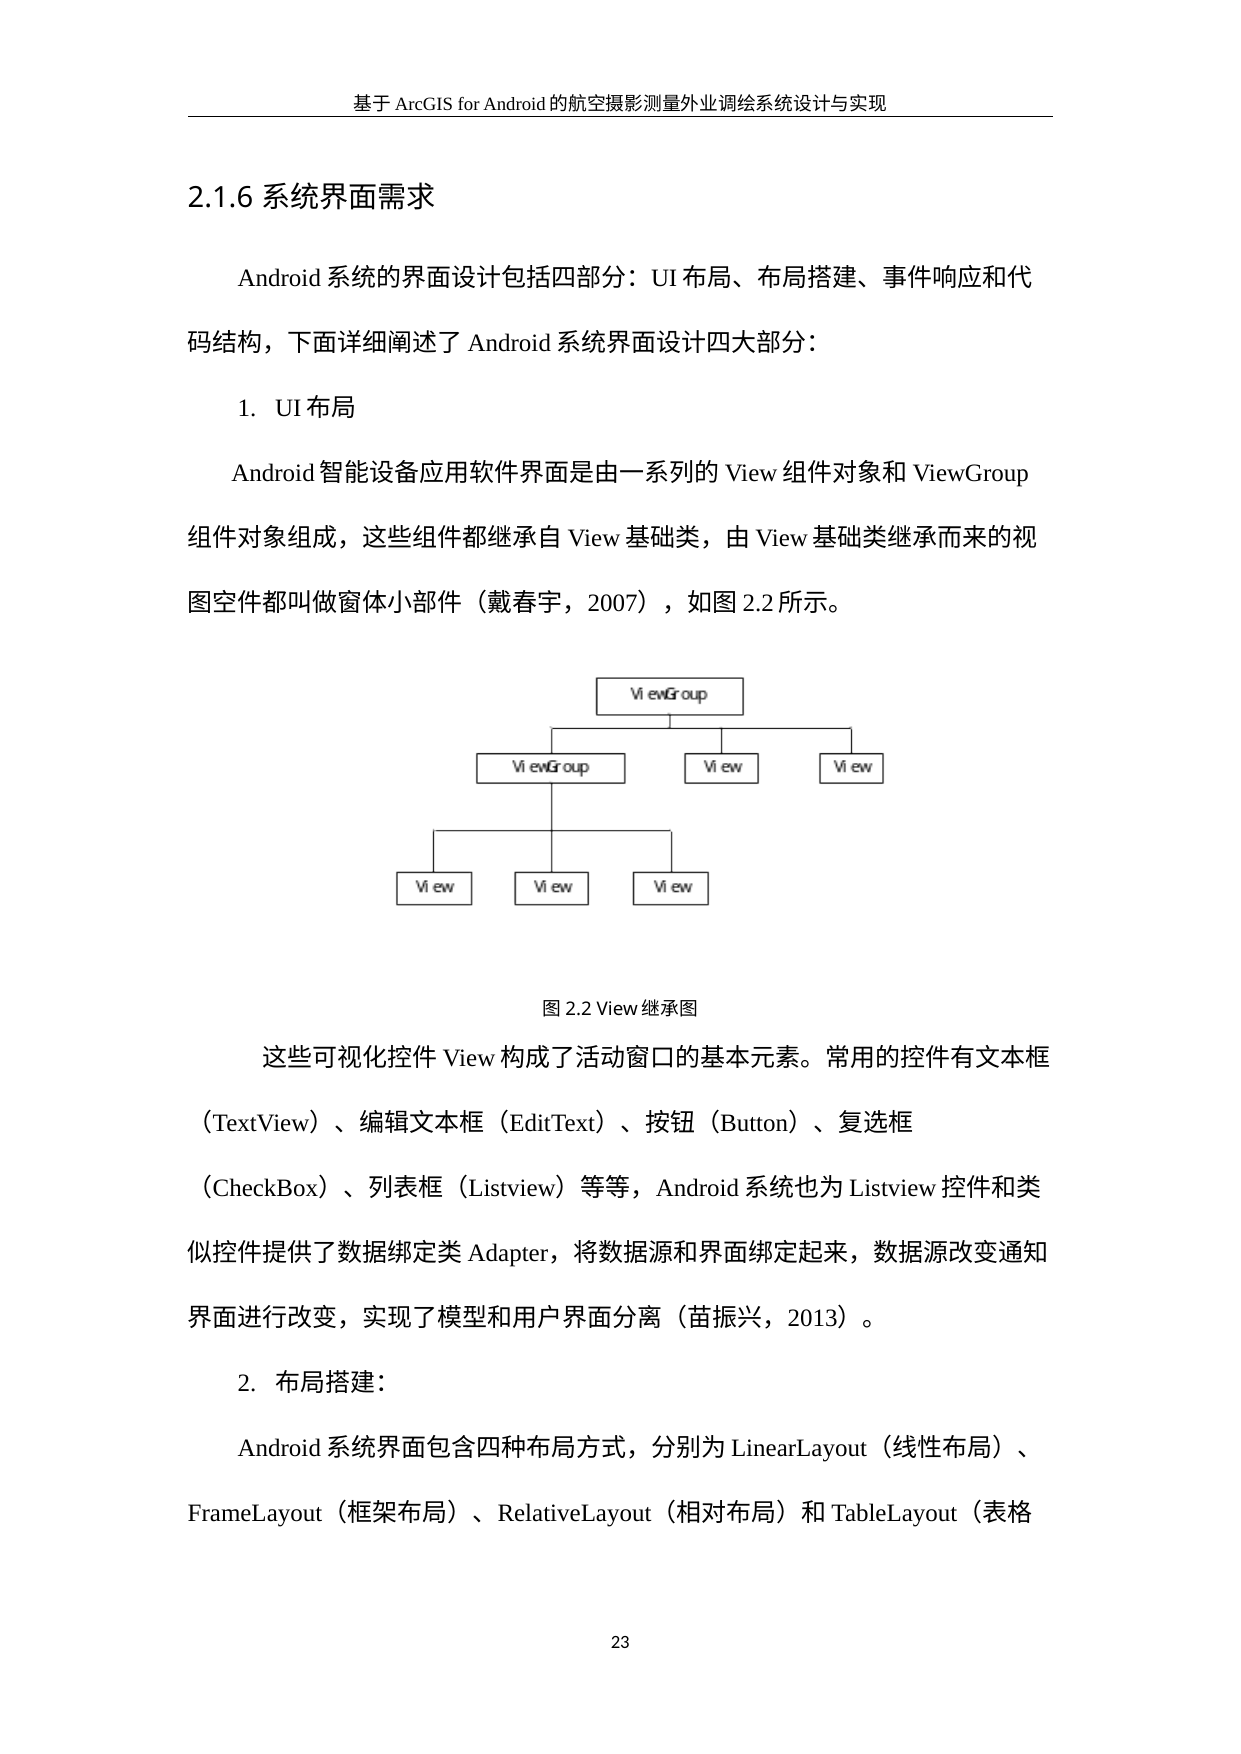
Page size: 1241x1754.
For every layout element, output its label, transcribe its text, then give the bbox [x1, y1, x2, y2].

list 布局搭建： [237, 1348, 1053, 1413]
list UI布局 [237, 373, 1053, 438]
subtitle 2.1.6 系统界面需求 [187, 162, 1053, 227]
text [187, 1413, 1053, 1543]
text Android系统的界面设计包括四部分：UI布局、布局搭建、事件响应和代码结构，下面详细阐述了Android系统界面设计四大部分： [187, 243, 1053, 373]
text Android智能设备应用软件界面是由一系列的View组件对象和ViewGroup组件对象组成，这些组件都继承自View基础类，由View基础类继承而来的视图空件都叫做窗体小部件（戴春宇，2007），如图2.2所示。 [187, 438, 1053, 633]
text 图2.2 View继承图 [187, 991, 1053, 1023]
text 这些可视化控件View构成了活动窗口的基本元素。常用的控件有文本框（TextView）、编辑文本框（EditText）、按钮（Button）、复选框（CheckBox）、列表框（Listview）等等，Android系统也为Listview控件和类似控件提供了数据绑定类Adapter，将数据源和界面绑定起来，数据源改变通知界面进行改变，实现了模型和用户界面分离（苗振兴，2013）。 [187, 1023, 1053, 1348]
